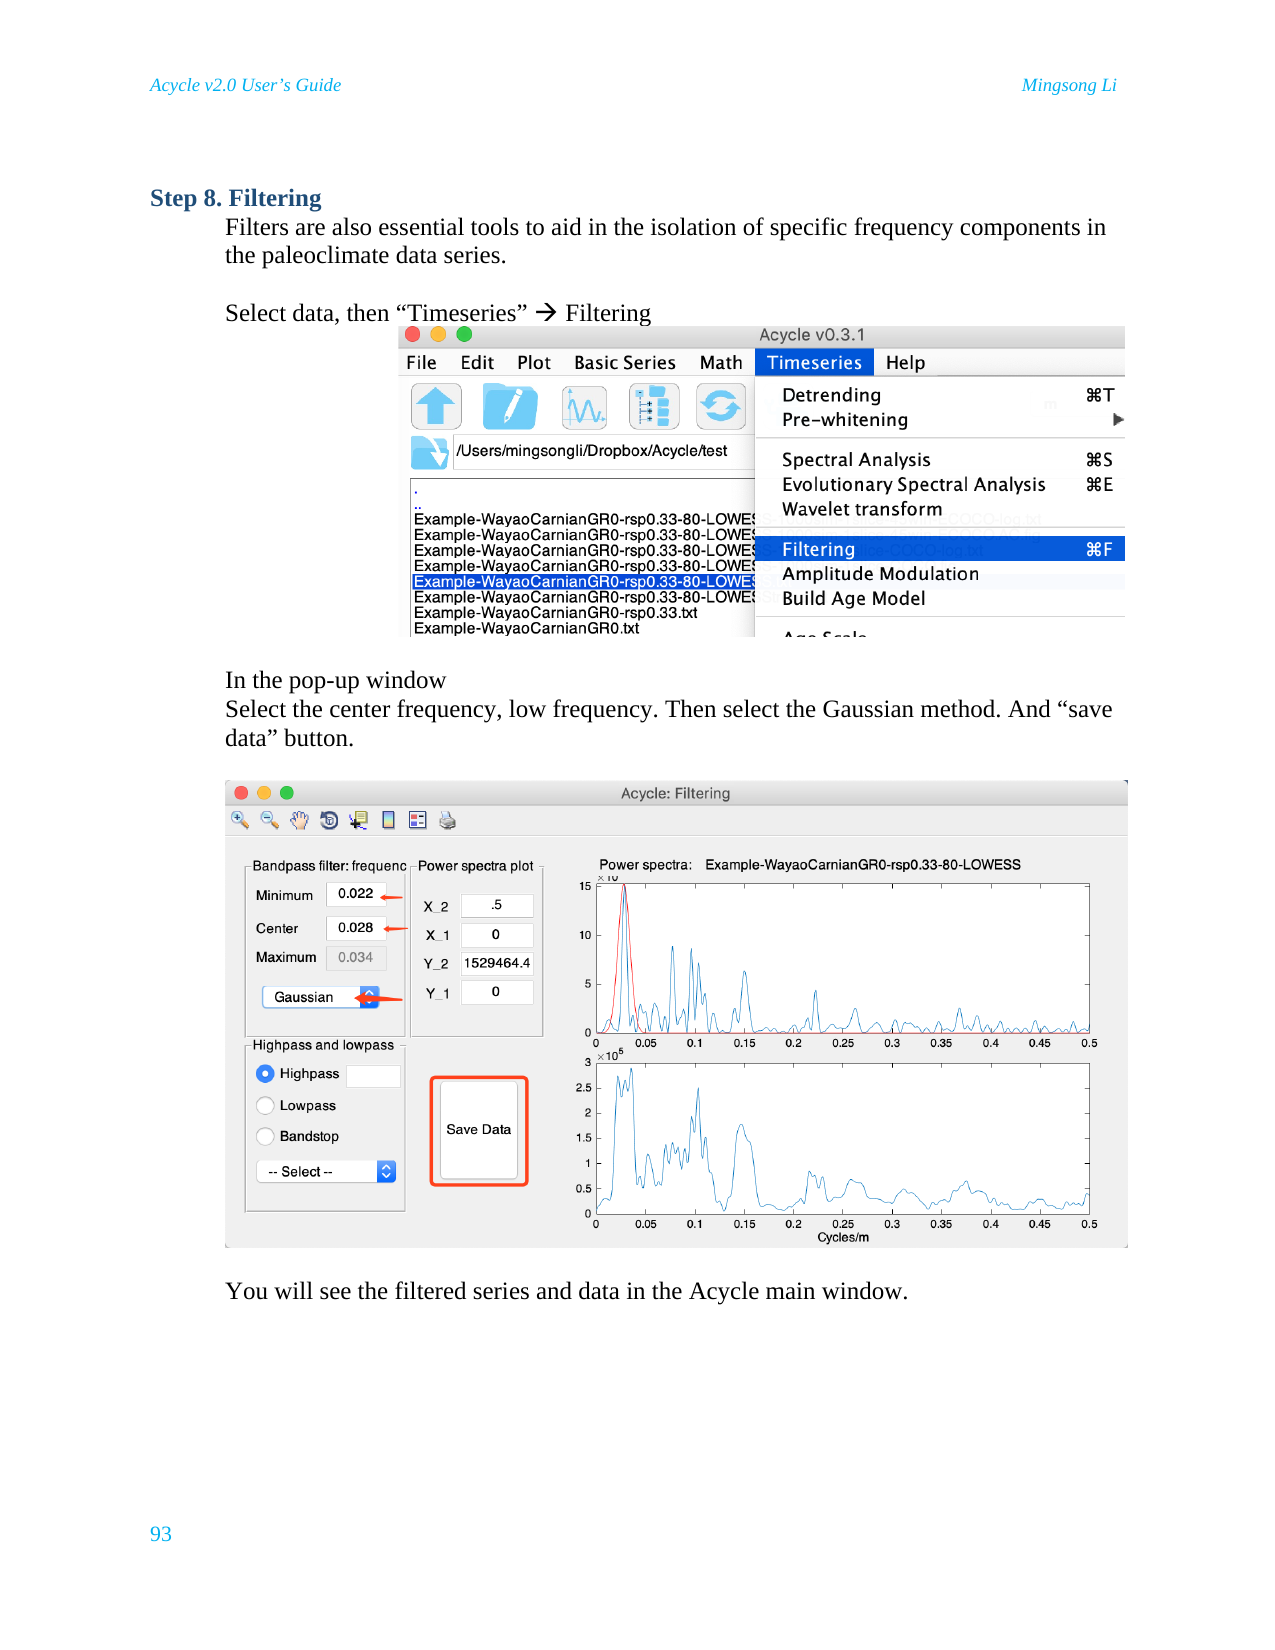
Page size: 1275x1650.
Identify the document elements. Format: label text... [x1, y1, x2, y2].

picture [225, 780, 1128, 1248]
subtitle Step 8. Filtering [150, 183, 1125, 212]
text Select data, then “Timeseries” Filtering [225, 298, 1125, 327]
picture [151, 81, 157, 89]
text Select the center frequency, low frequency. Then select the Gaussian method. And “save data” button. [225, 694, 1125, 752]
text In the pop-up window [225, 665, 1125, 694]
text Filters are also essential tools to aid in the isolation of specific frequency components in the paleoclimate data series. [225, 212, 1125, 269]
picture [398, 326, 1125, 637]
text You will see the filtered series and data in the Acycle main window. [225, 1276, 1125, 1305]
